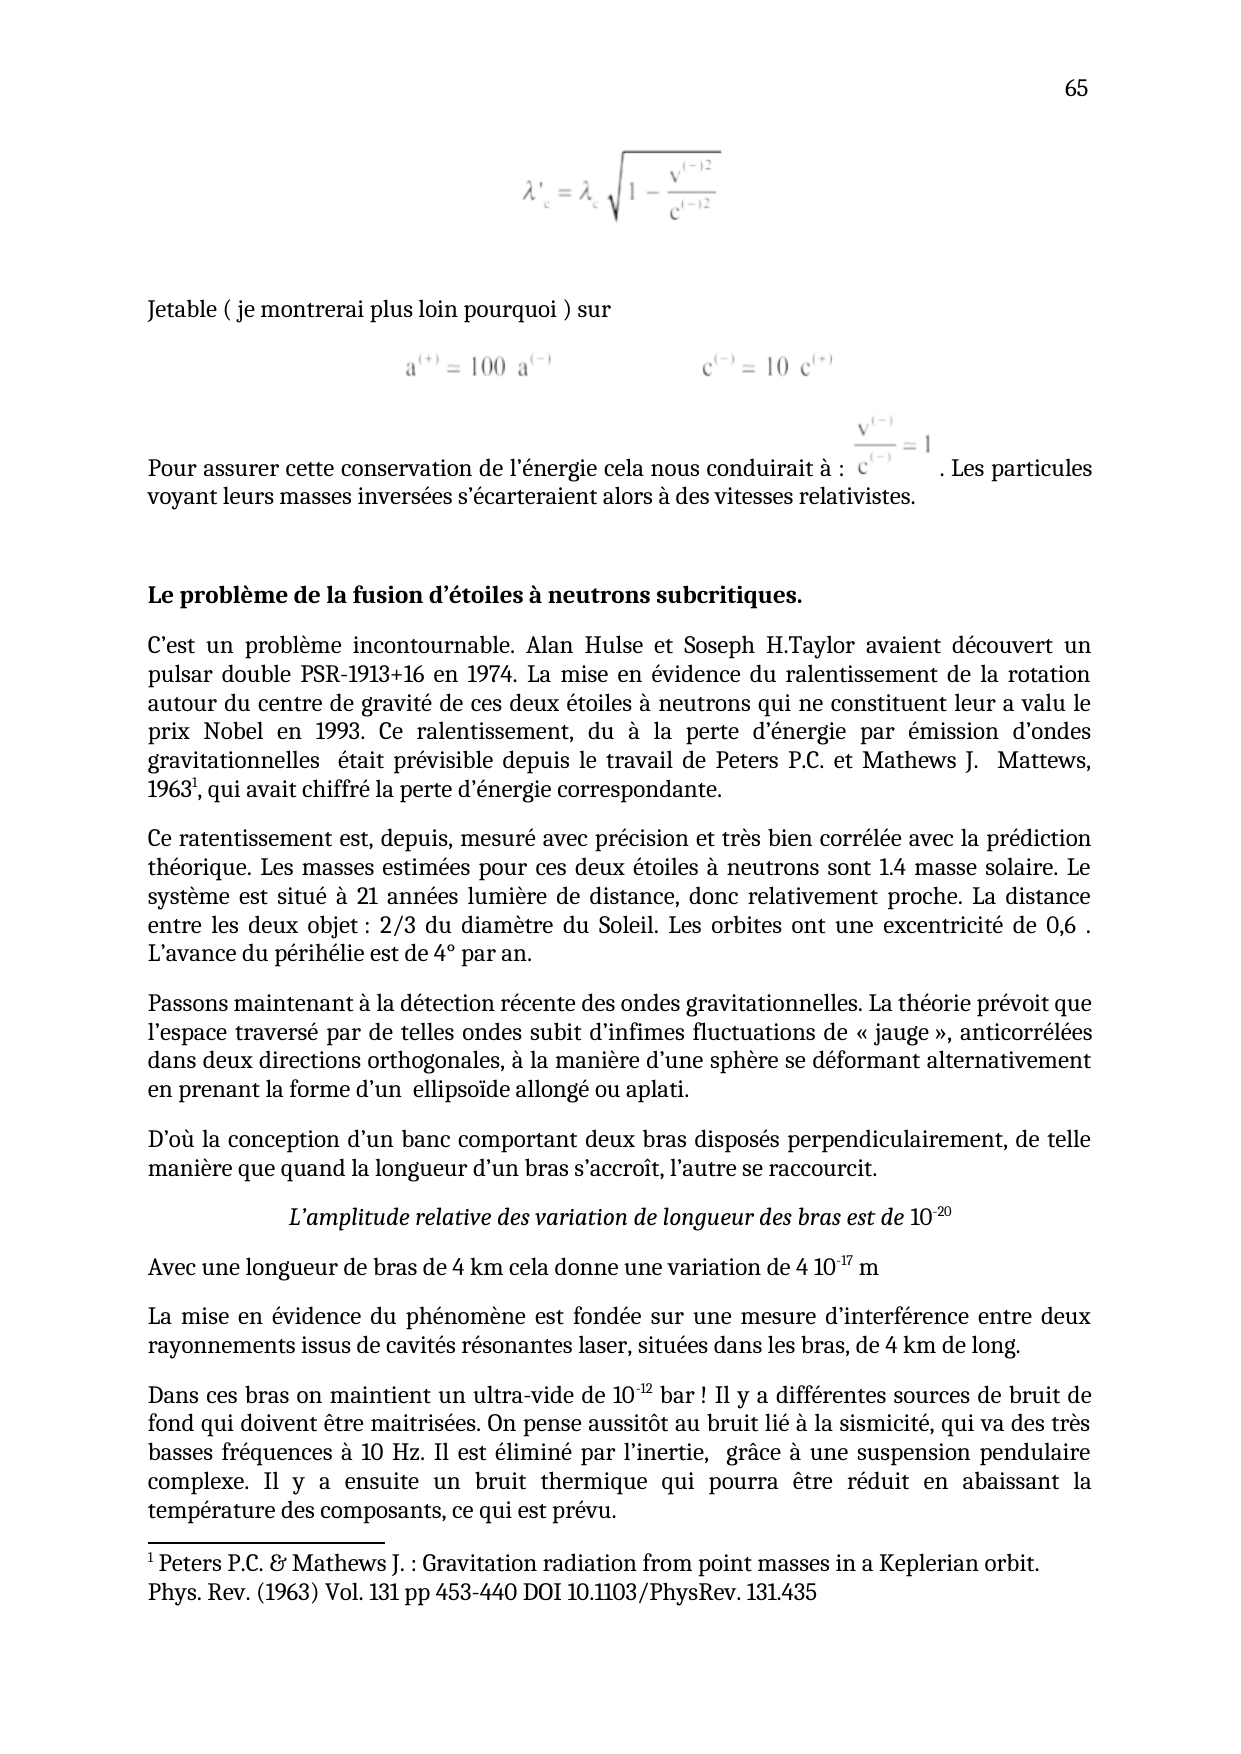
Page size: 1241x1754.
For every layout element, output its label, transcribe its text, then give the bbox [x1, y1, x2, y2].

text Le problème de la fusion d’étoiles à neutrons subcritiques. [148, 581, 1093, 610]
text L’amplitude relative des variation de longueur des bras est de 10-20 [148, 1203, 1093, 1232]
text Passons maintenant à la détection récente des ondes gravitationnelles. La théorie prévoit que l’espace traversé par de telles ondes subit d’infimes fluctuations de « jauge », anticorrélées dans deux directions orthogonales, à la manière d’une sphère se déformant alternativement en prenant la forme d’un ellipsoïde allongé ou aplati. [148, 989, 1093, 1104]
text Pour assurer cette conservation de l’énergie cela nous conduirait à : . Les particules voyant leurs masses inversées s’écarteraient alors à des vitesses relativistes. [148, 405, 1093, 511]
text Ce ratentissement est, depuis, mesuré avec précision et très bien corrélée avec la prédiction théorique. Les masses estimées pour ces deux étoiles à neutrons sont 1.4 masse solaire. Le système est situé à 21 années lumière de distance, donc relativement proche. La distance entre les deux objet : 2/3 du diamètre du Soleil. Les orbites ont une excentricité de 0,6 . L’avance du périhélie est de 4° par an. [148, 824, 1093, 968]
text Jetable ( je montrerai plus loin pourquoi ) sur [148, 295, 1093, 324]
text C’est un problème incontournable. Alan Hulse et Soseph H.Taylor avaient découvert un pulsar double PSR-1913+16 en 1974. La mise en évidence du ralentissement de la rotation autour du centre de gravité de ces deux étoiles à neutrons qui ne constituent leur a valu le prix Nobel en 1993. Ce ralentissement, du à la perte d’énergie par émission d’ondes gravitationnelles était prévisible depuis le travail de Peters P.C. et Mathews J. Mattews, 1963, qui avait chiffré la perte d’énergie correspondante. [148, 631, 1093, 803]
text D’où la conception d’un banc comportant deux bras disposés perpendiculairement, de telle manière que quand la longueur d’un bras s’accroît, l’autre se raccourcit. [148, 1125, 1093, 1182]
text Avec une longueur de bras de 4 km cela donne une variation de 4 10-17 m [148, 1253, 1093, 1281]
text Dans ces bras on maintient un ultra-vide de 10-12 bar ! Il y a différentes sources de bruit de fond qui doivent être maitrisées. On pense aussitôt au bruit lié à la sismicité, qui va des très basses fréquences à 10 Hz. Il est éliminé par l’inertie, grâce à une suspension pendulaire complexe. Il y a ensuite un bruit thermique qui pourra être réduit en abaissant la température des composants, ce qui est prévu. [148, 1381, 1093, 1524]
text La mise en évidence du phénomène est fondée sur une mesure d’interférence entre deux rayonnements issus de cavités résonantes laser, situées dans les bras, de 4 km de long. [148, 1302, 1093, 1360]
